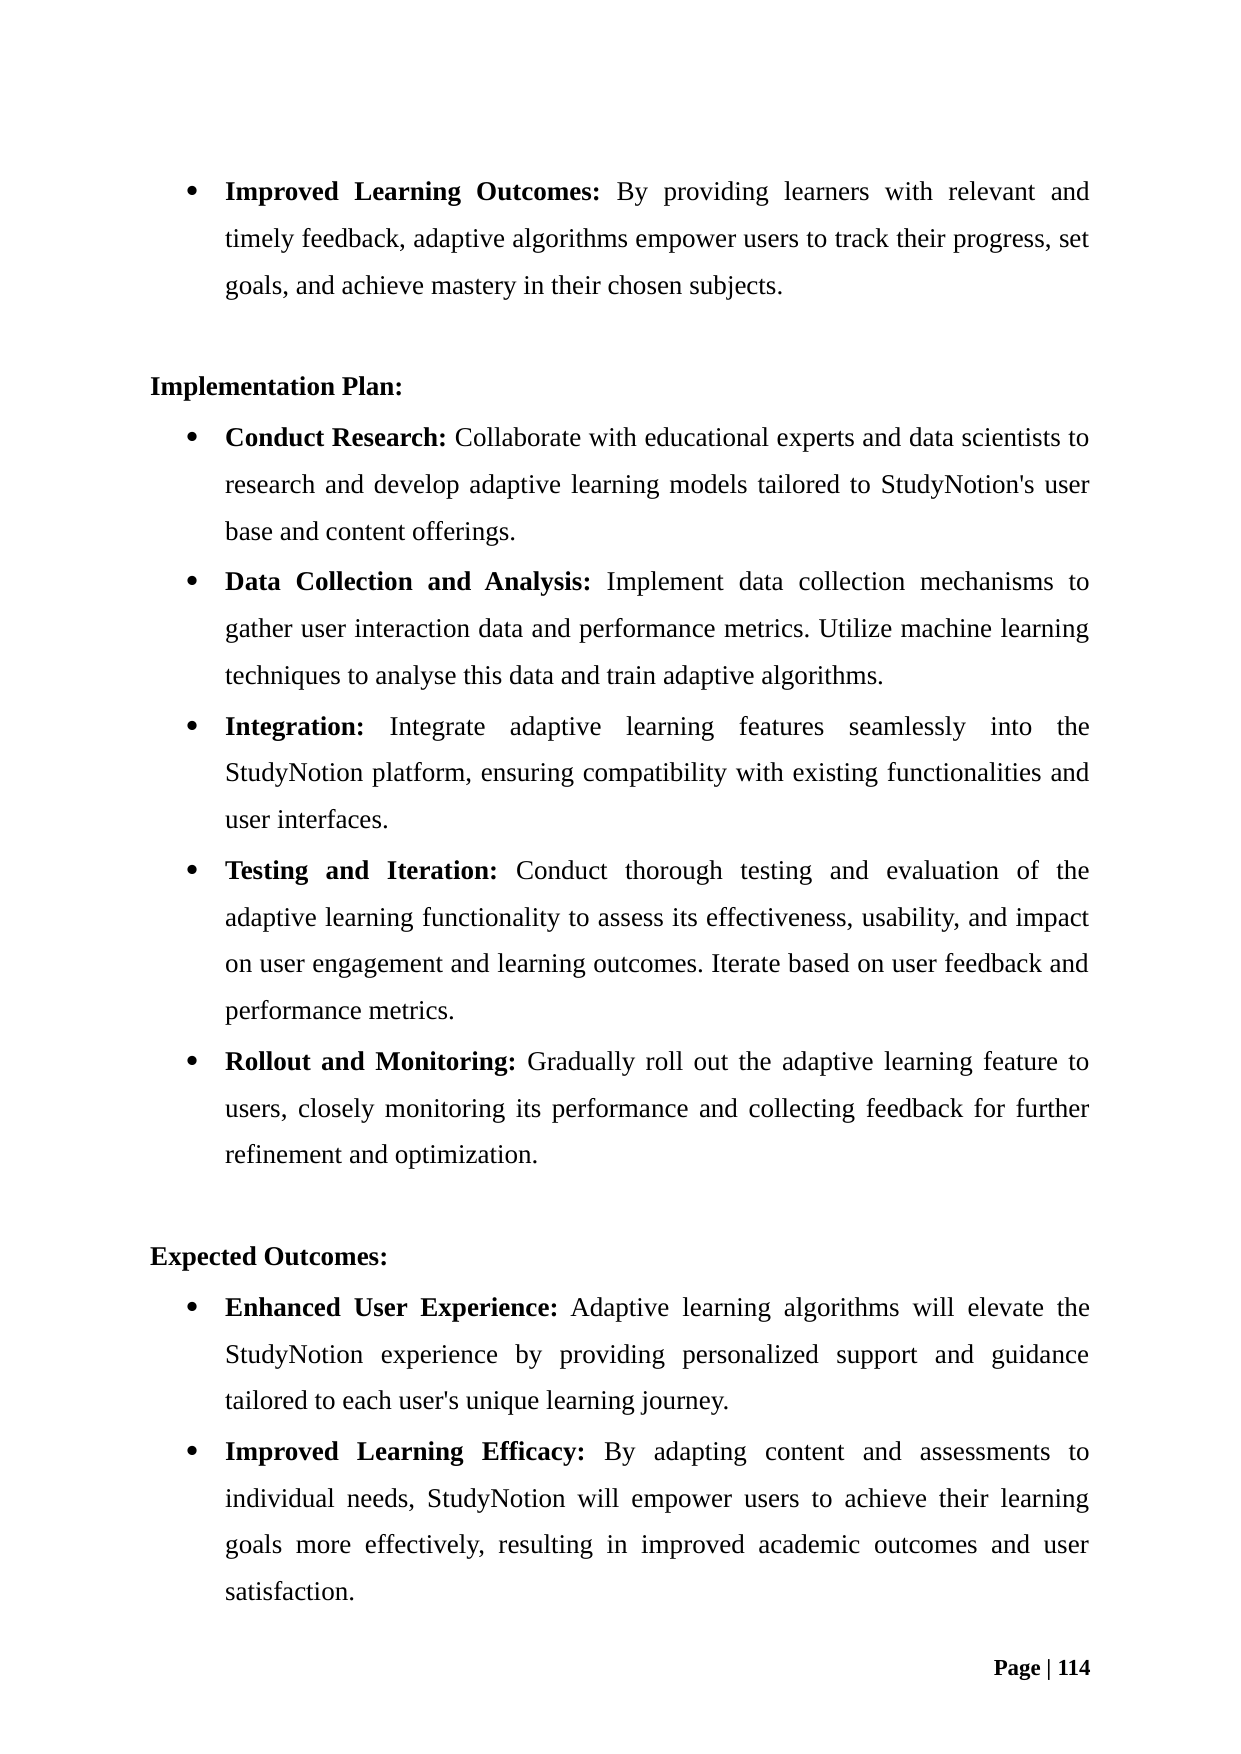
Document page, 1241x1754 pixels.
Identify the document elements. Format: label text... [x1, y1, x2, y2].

subtitle Integration: Integrate adaptive learning features seamlessly into the StudyNotion platform, ensuring compatibility with existing functionalities and user interfaces. [187, 710, 1090, 834]
subtitle Improved Learning Outcomes: By providing learners with relevant and timely feedback, adaptive algorithms empower users to track their progress, set goals, and achieve mastery in their chosen subjects. [187, 175, 1090, 300]
subtitle Rollout and Monitoring: Gradually roll out the adaptive learning feature to users, closely monitoring its performance and collecting feedback for further refinement and optimization. [187, 1045, 1090, 1169]
subtitle Testing and Iteration: Conduct thorough testing and evaluation of the adaptive learning functionality to assess its effectiveness, usability, and impact on user engagement and learning outcomes. Iterate based on user feedback and performance metrics. [187, 854, 1090, 1025]
subtitle Implementation Plan: [150, 370, 1090, 402]
subtitle Expected Outcomes: [150, 1240, 1090, 1271]
subtitle Improved Learning Efficacy: By adapting content and assessments to individual needs, StudyNotion will empower users to achieve their learning goals more effectively, resulting in improved academic outcomes and user satisfaction. [187, 1435, 1090, 1606]
subtitle Data Collection and Analysis: Implement data collection mechanisms to gather user interaction data and performance metrics. Utilize machine learning techniques to analyse this data and train adaptive algorithms. [187, 566, 1090, 690]
subtitle Enhanced User Experience: Adaptive learning algorithms will elevate the StudyNotion experience by providing personalized support and guidance tailored to each user's unique learning journey. [187, 1291, 1090, 1416]
subtitle Conduct Research: Collaborate with educational experts and data scientists to research and develop adaptive learning models tailored to StudyNotion's user base and content offerings. [187, 421, 1090, 546]
